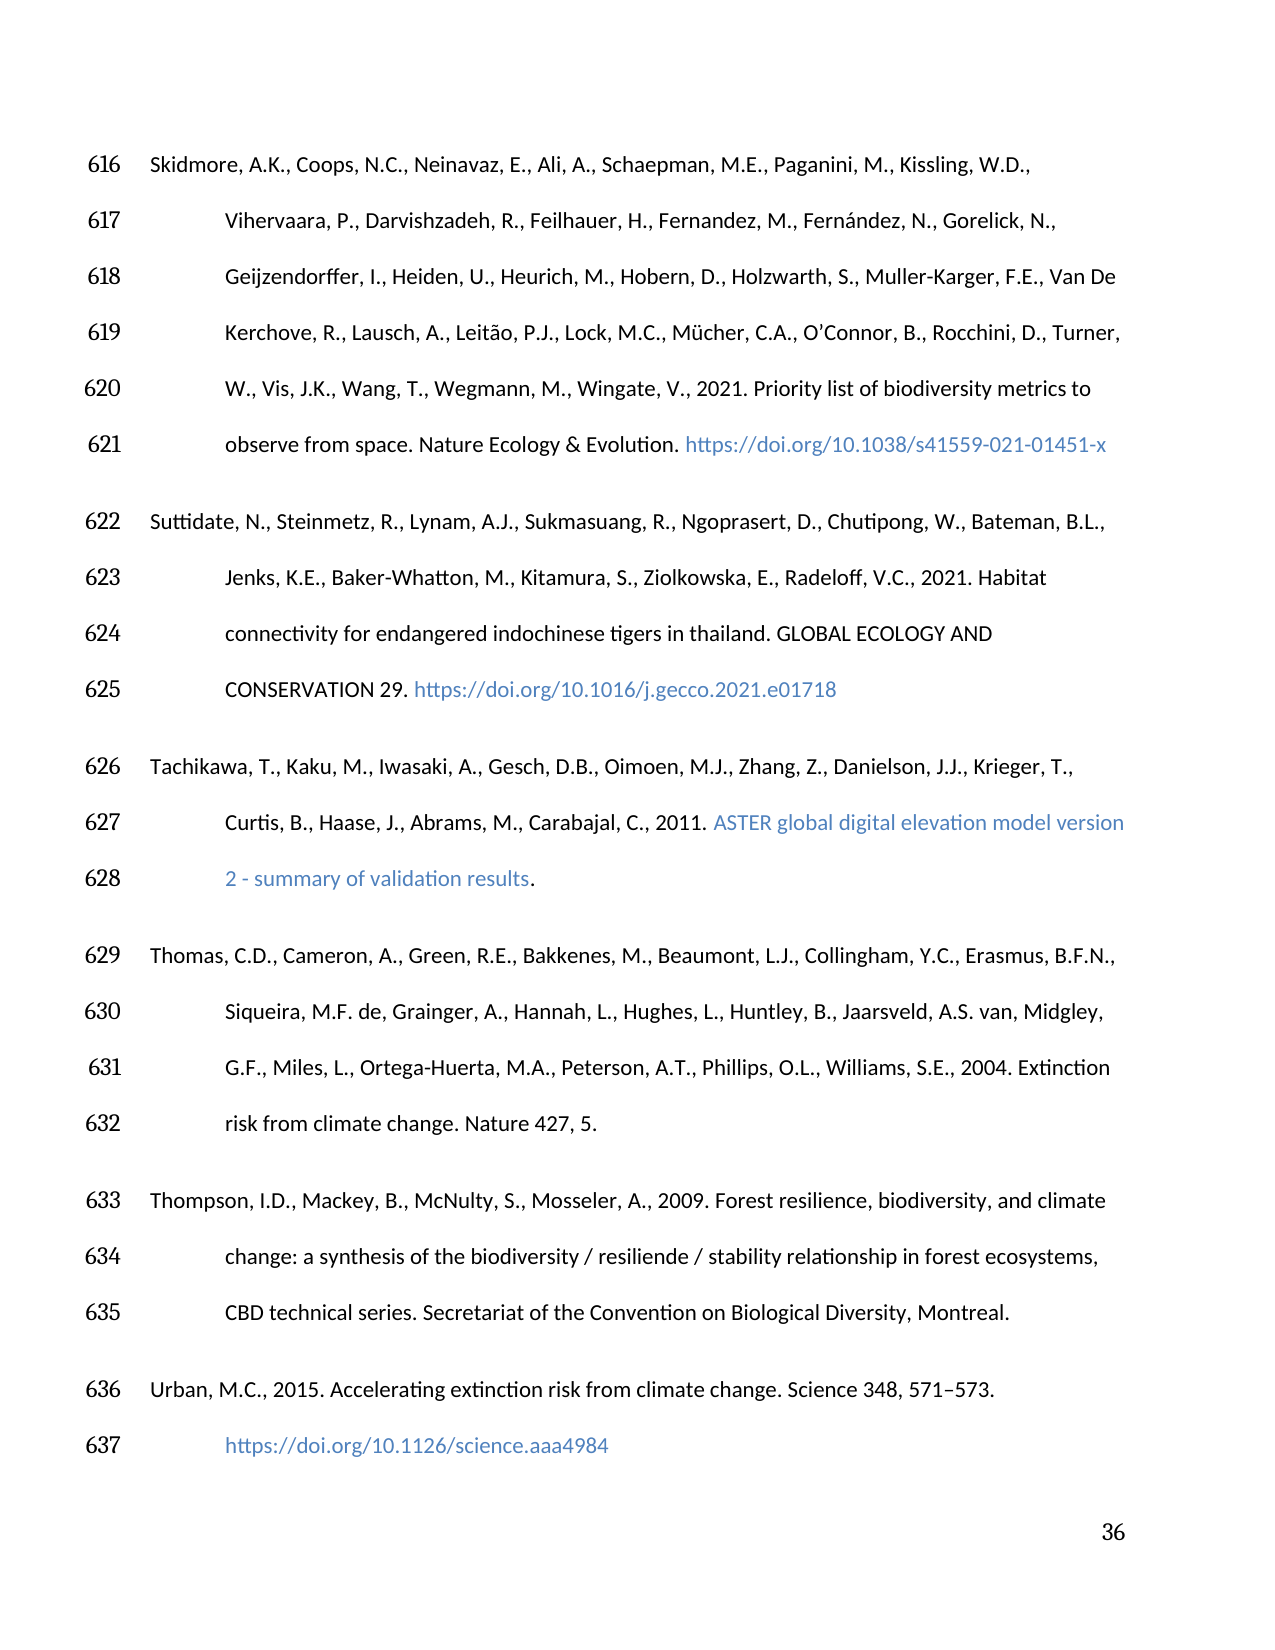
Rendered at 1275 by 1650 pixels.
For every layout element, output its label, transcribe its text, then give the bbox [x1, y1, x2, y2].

text Skidmore, A.K., Coops, N.C., Neinavaz, E., Ali, A., Schaepman, M.E., Paganini, M., Kissling, W.D., Vihervaara, P., Darvishzadeh, R., Feilhauer, H., Fernandez, M., Fernández, N., Gorelick, N., Geijzendorffer, I., Heiden, U., Heurich, M., Hobern, D., Holzwarth, S., Muller-Karger, F.E., Van De Kerchove, R., Lausch, A., Leitão, P.J., Lock, M.C., Mücher, C.A., O’Connor, B., Rocchini, D., Turner, W., Vis, J.K., Wang, T., Wegmann, M., Wingate, V., 2021. Priority list of biodiversity metrics to observe from space. Nature Ecology & Evolution. https://doi.org/10.1038/s41559-021-01451-x [150, 150, 1125, 458]
text Suttidate, N., Steinmetz, R., Lynam, A.J., Sukmasuang, R., Ngoprasert, D., Chutipong, W., Bateman, B.L., Jenks, K.E., Baker-Whatton, M., Kitamura, S., Ziolkowska, E., Radeloff, V.C., 2021. Habitat connectivity for endangered indochinese tigers in thailand. GLOBAL ECOLOGY AND CONSERVATION 29. https://doi.org/10.1016/j.gecco.2021.e01718 [150, 507, 1125, 703]
text Thomas, C.D., Cameron, A., Green, R.E., Bakkenes, M., Beaumont, L.J., Collingham, Y.C., Erasmus, B.F.N., Siqueira, M.F. de, Grainger, A., Hannah, L., Hughes, L., Huntley, B., Jaarsveld, A.S. van, Midgley, G.F., Miles, L., Ortega-Huerta, M.A., Peterson, A.T., Phillips, O.L., Williams, S.E., 2004. Extinction risk from climate change. Nature 427, 5. [150, 941, 1125, 1137]
text Tachikawa, T., Kaku, M., Iwasaki, A., Gesch, D.B., Oimoen, M.J., Zhang, Z., Danielson, J.J., Krieger, T., Curtis, B., Haase, J., Abrams, M., Carabajal, C., 2011. ASTER global digital elevation model version 2 - summary of validation results. [150, 752, 1125, 892]
text Thompson, I.D., Mackey, B., McNulty, S., Mosseler, A., 2009. Forest resilience, biodiversity, and climate change: a synthesis of the biodiversity / resiliende / stability relationship in forest ecosystems, CBD technical series. Secretariat of the Convention on Biological Diversity, Montreal. [150, 1186, 1125, 1326]
text Urban, M.C., 2015. Accelerating extinction risk from climate change. Science 348, 571–573. https://doi.org/10.1126/science.aaa4984 [150, 1375, 1125, 1459]
